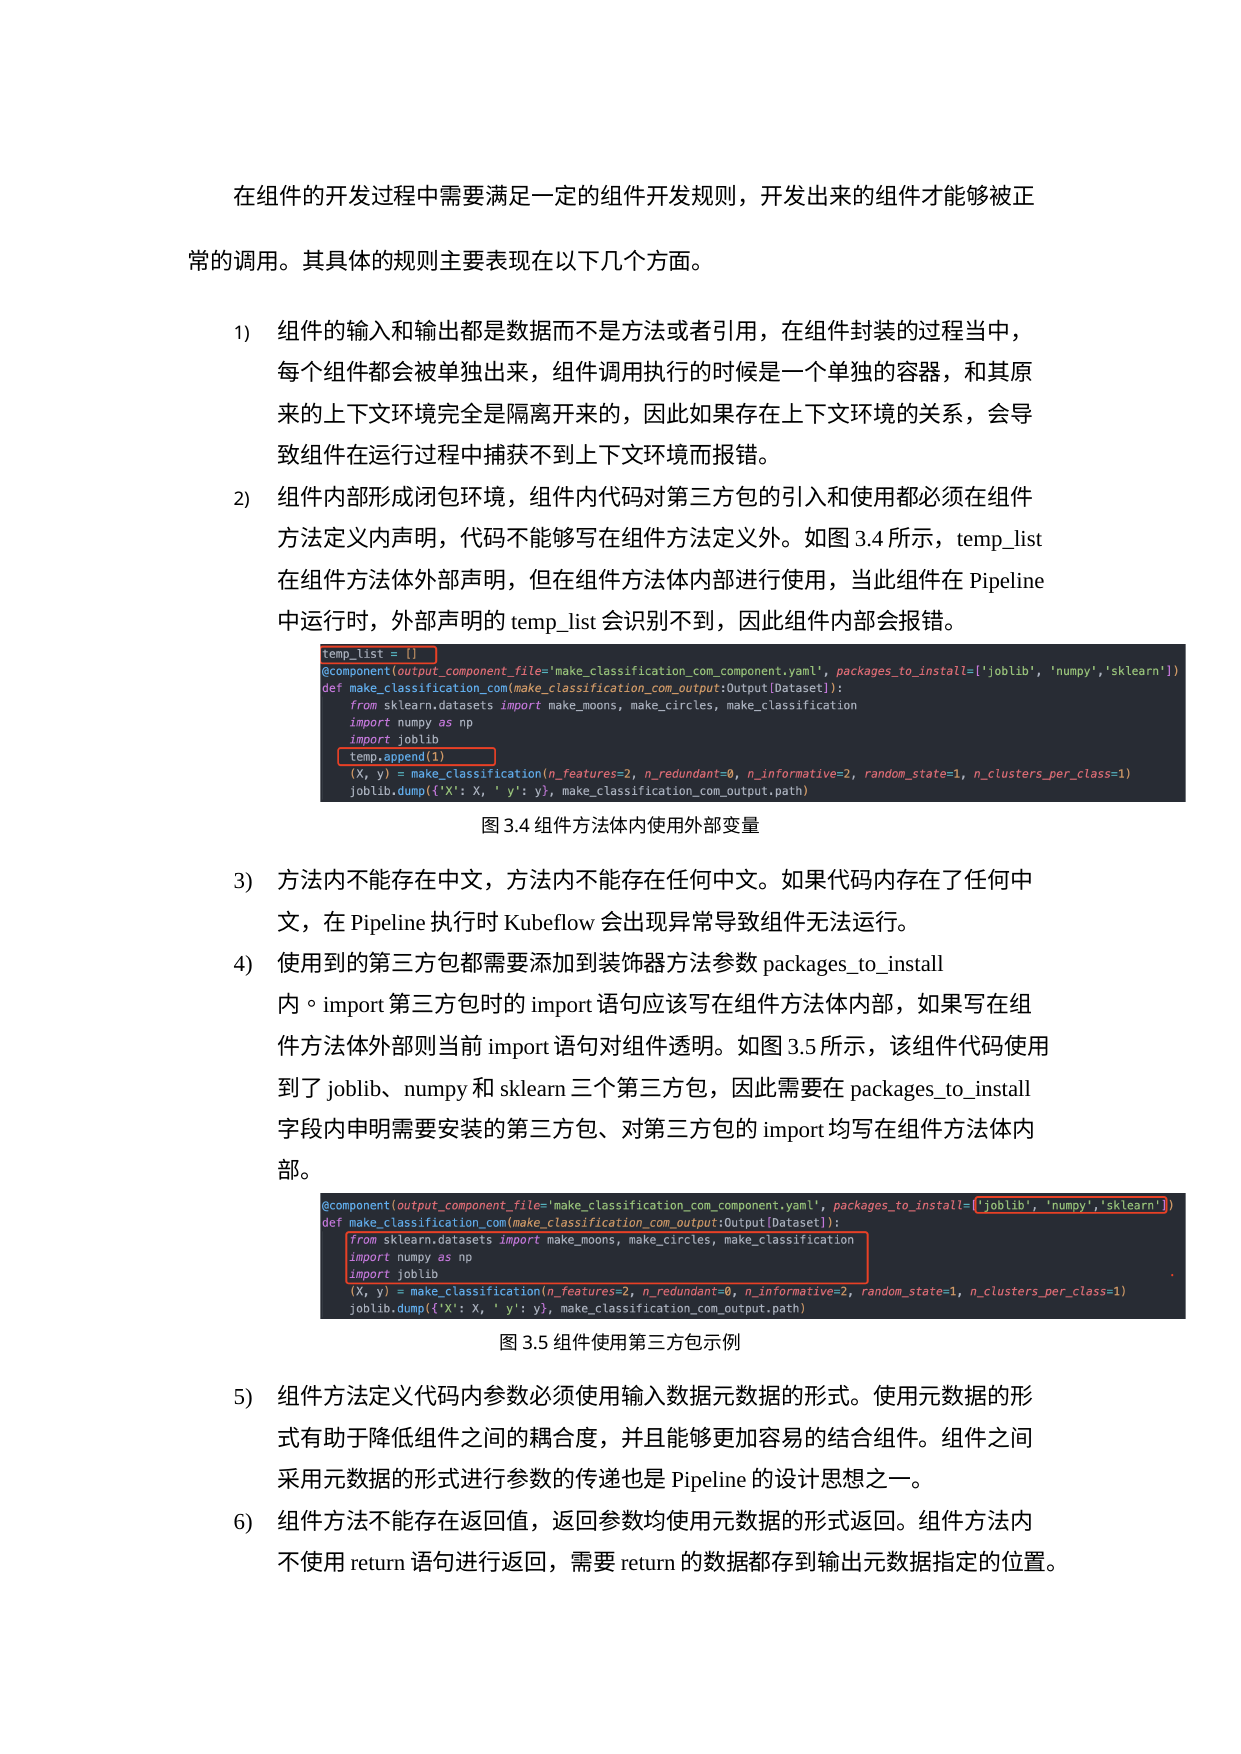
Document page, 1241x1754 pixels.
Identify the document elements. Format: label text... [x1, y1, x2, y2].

list 组件方法定义代码内参数必须使用输入数据元数据的形式。使用元数据的形式有助于降低组件之间的耦合度，并且能够更加容易的结合组件。组件之间采用元数据的形式进行参数的传递也是Pipeline的设计思想之一。 [233, 1378, 1053, 1494]
list 组件内部形成闭包环境，组件内代码对第三方包的引入和使用都必须在组件方法定义内声明，代码不能够写在组件方法定义外。如图3.4所示，temp_list在组件方法体外部声明，但在组件方法体内部进行使用，当此组件在Pipeline中运行时，外部声明的temp_list会识别不到，因此组件内部会报错。 [233, 479, 1053, 636]
text 在组件的开发过程中需要满足一定的组件开发规则，开发出来的组件才能够被正常的调用。其具体的规则主要表现在以下几个方面。 [187, 162, 1053, 292]
text 图3.4 组件方法体内使用外部变量 [187, 808, 1053, 841]
list 组件的输入和输出都是数据而不是方法或者引用，在组件封装的过程当中，每个组件都会被单独出来，组件调用执行的时候是一个单独的容器，和其原来的上下文环境完全是隔离开来的，因此如果存在上下文环境的关系，会导致组件在运行过程中捕获不到上下文环境而报错。 [233, 313, 1053, 470]
picture [320, 1193, 1186, 1319]
text 图3.5 组件使用第三方包示例 [187, 1325, 1053, 1357]
picture [320, 644, 1186, 802]
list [233, 1502, 1053, 1577]
list 方法内不能存在中文，方法内不能存在任何中文。如果代码内存在了任何中文，在Pipeline执行时Kubeflow会出现异常导致组件无法运行。 [233, 862, 1053, 937]
list 使用到的第三方包都需要添加到装饰器方法参数packages_to_install内。import第三方包时的import语句应该写在组件方法体内部，如果写在组件方法体外部则当前import语句对组件透明。如图3.5所示，该组件代码使用到了joblib、numpy和sklearn三个第三方包，因此需要在packages_to_install字段内申明需要安装的第三方包、对第三方包的import均写在组件方法体内部。 [233, 945, 1053, 1186]
